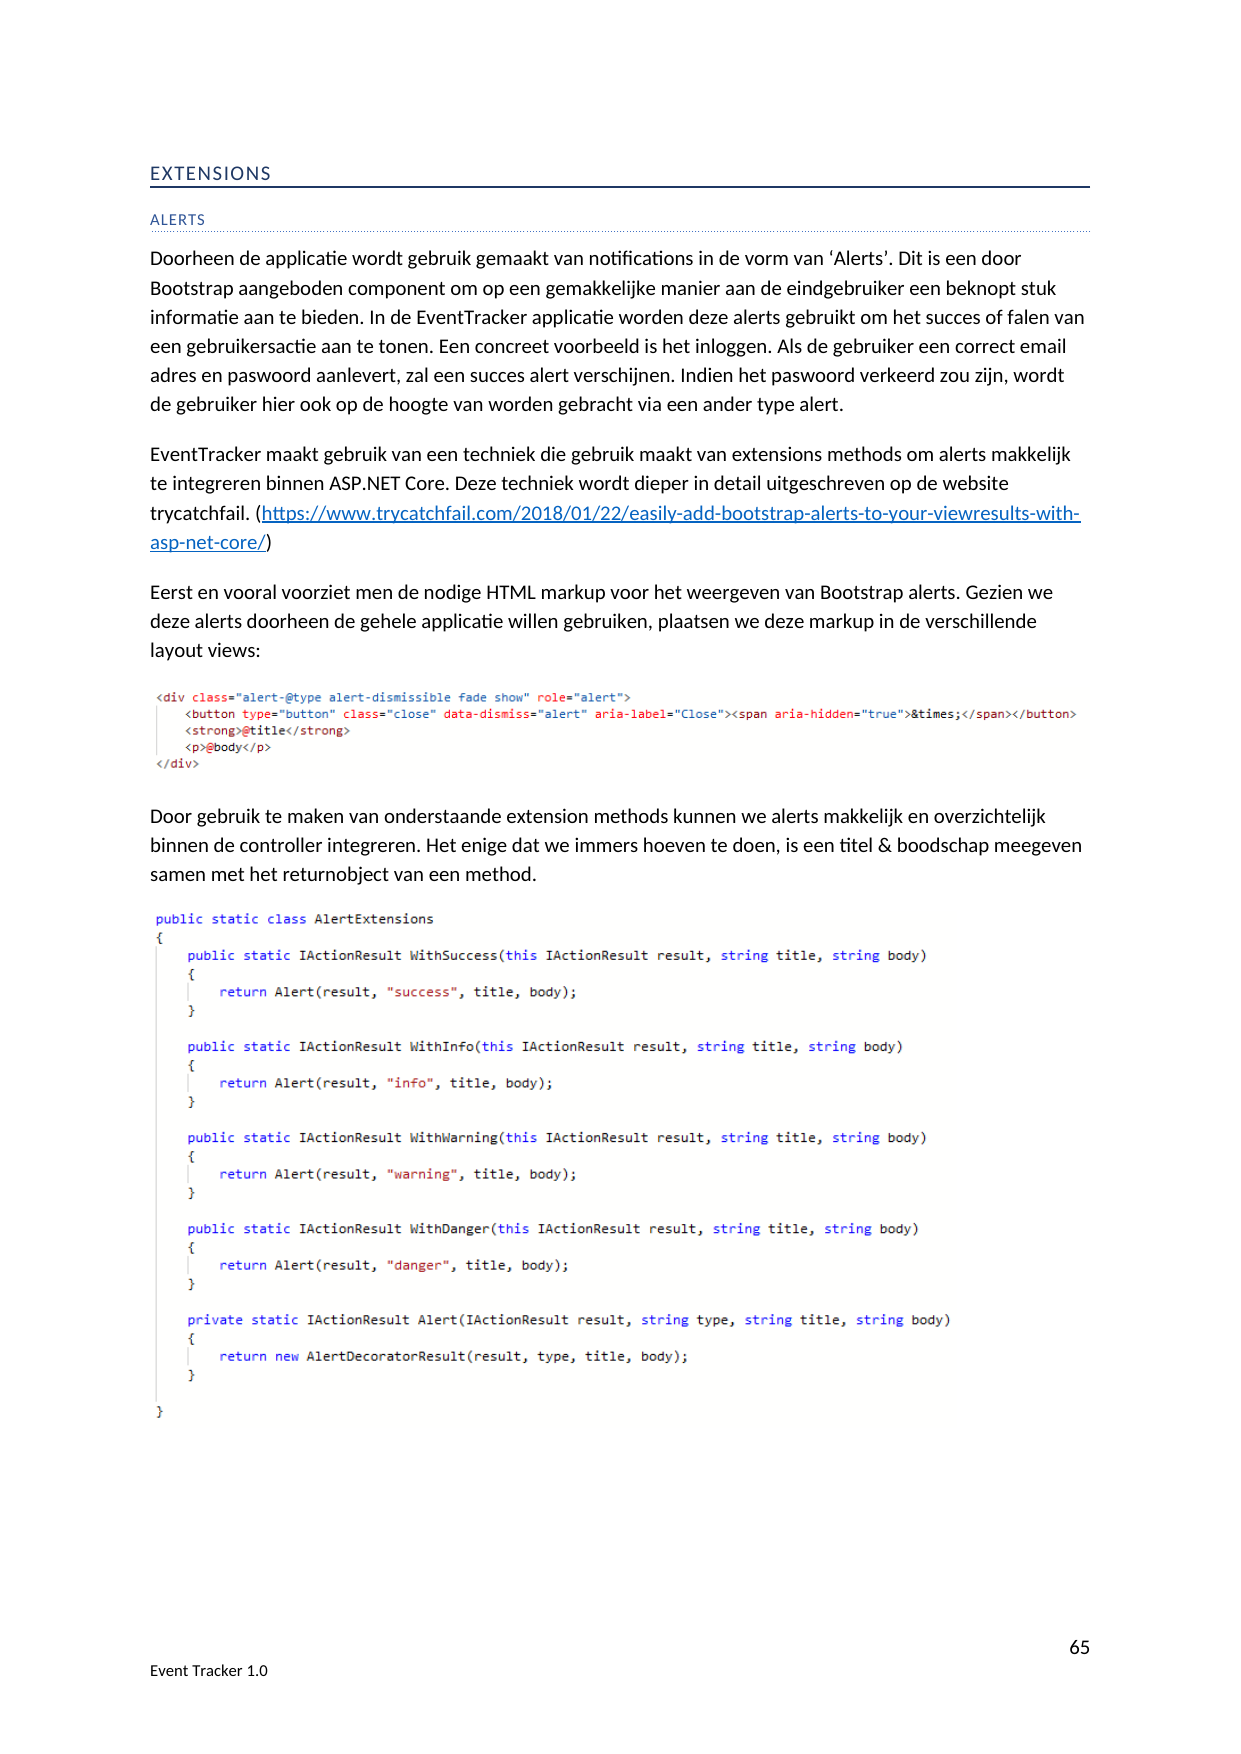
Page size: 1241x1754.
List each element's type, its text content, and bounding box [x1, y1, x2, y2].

subtitle Alerts [150, 209, 1090, 232]
text Eerst en vooral voorziet men de nodige HTML markup voor het weergeven van Bootstrap alerts. Gezien we deze alerts doorheen de gehele applicatie willen gebruiken, plaatsen we deze markup in de verschillende layout views: [150, 579, 1090, 663]
text EventTracker maakt gebruik van een techniek die gebruik maakt van extensions methods om alerts makkelijk te integreren binnen ASP.NET Core. Deze techniek wordt dieper in detail uitgeschreven op de website trycatchfail. (https://www.trycatchfail.com/2018/01/22/easily-add-bootstrap-alerts-to-your-viewresults-with-asp-net-core/) [150, 441, 1090, 554]
subtitle Extensions [150, 160, 1090, 186]
text Doorheen de applicatie wordt gebruik gemaakt van notifications in de vorm van ‘Alerts’. Dit is een door Bootstrap aangeboden component om op een gemakkelijke manier aan de eindgebruiker een beknopt stuk informatie aan te bieden. In de EventTracker applicatie worden deze alerts gebruikt om het succes of falen van een gebruikersactie aan te tonen. Een concreet voorbeeld is het inloggen. Als de gebruiker een correct email adres en paswoord aanlevert, zal een succes alert verschijnen. Indien het paswoord verkeerd zou zijn, wordt de gebruiker hier ook op de hoogte van worden gebracht via een ander type alert. [150, 246, 1090, 417]
picture [150, 911, 957, 1428]
picture [150, 687, 1091, 779]
text Door gebruik te maken van onderstaande extension methods kunnen we alerts makkelijk en overzichtelijk binnen de controller integreren. Het enige dat we immers hoeven te doen, is een titel & boodschap meegeven samen met het returnobject van een method. [150, 803, 1090, 887]
